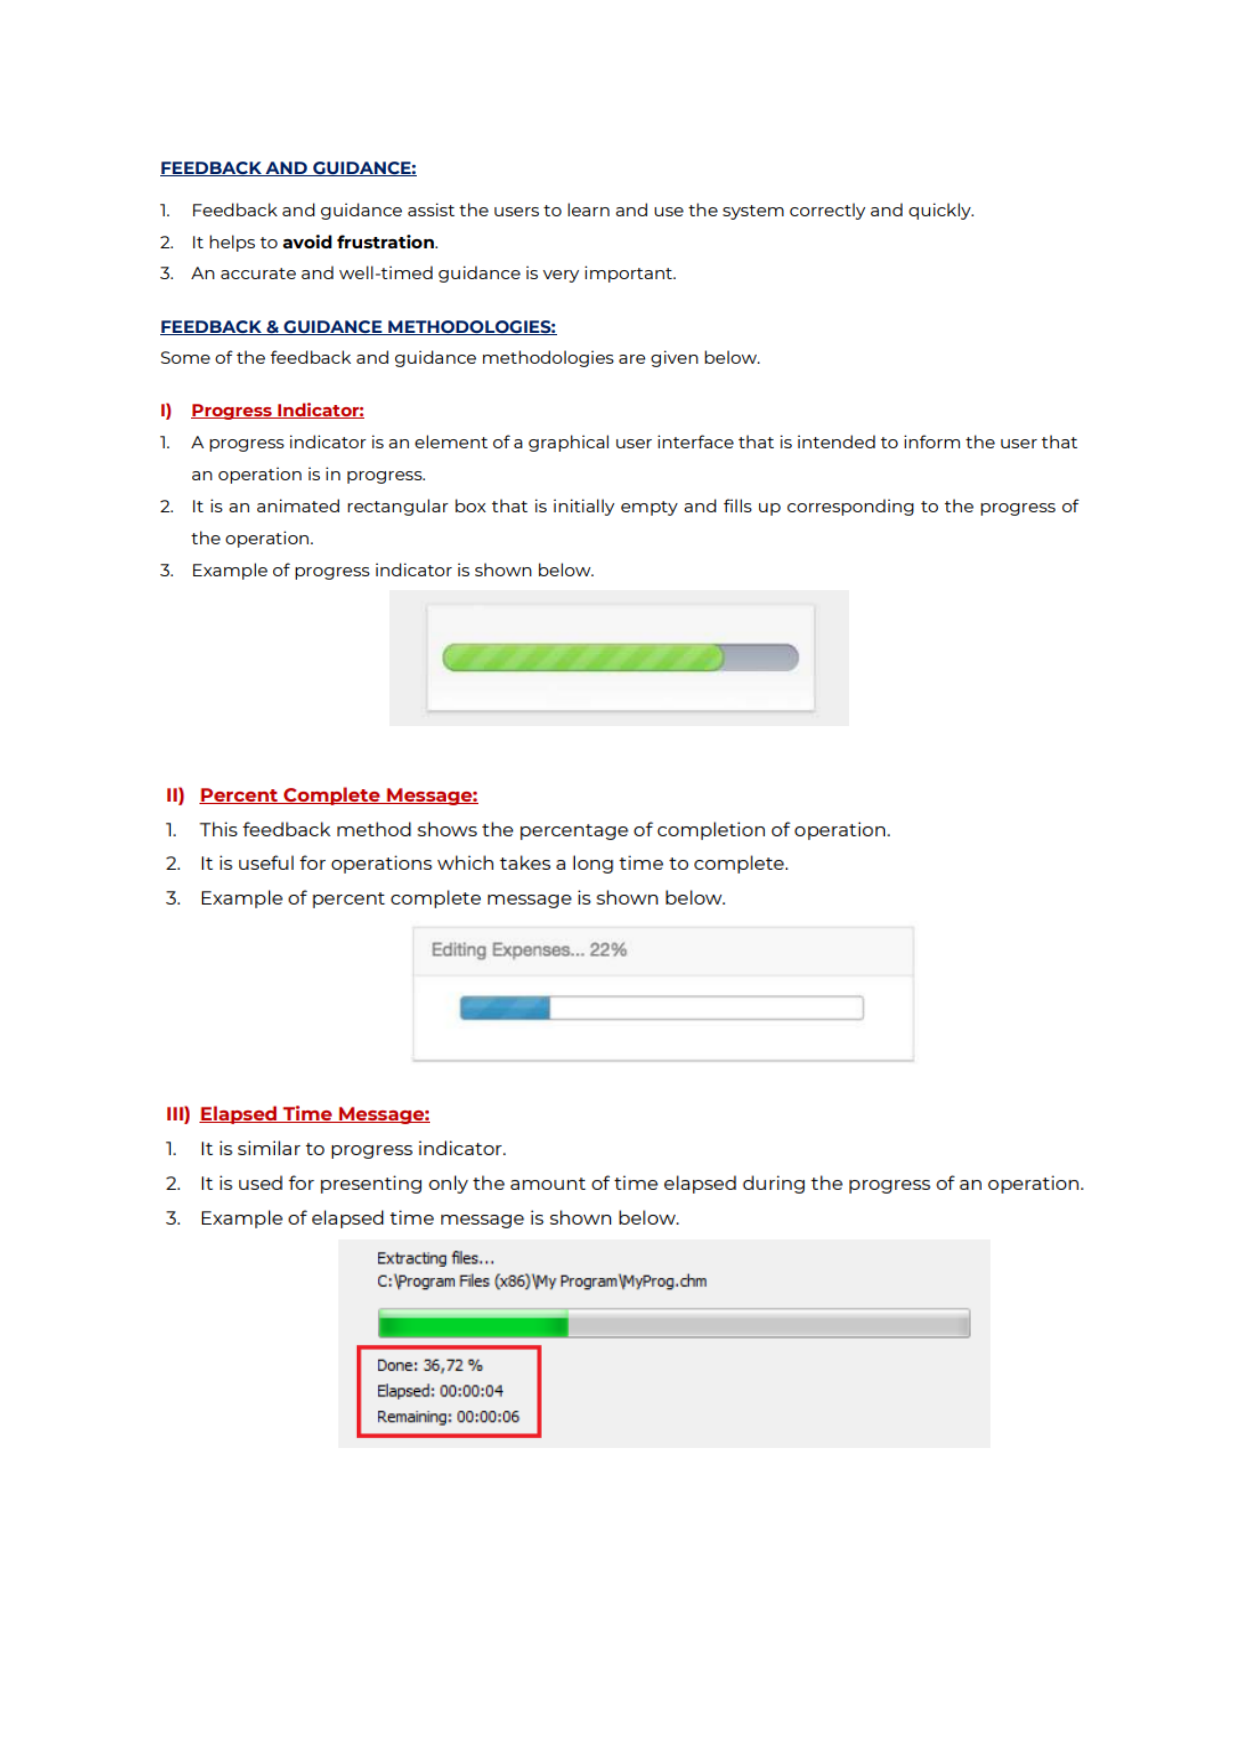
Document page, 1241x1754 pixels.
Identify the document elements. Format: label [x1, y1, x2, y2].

picture [150, 150, 1091, 749]
picture [150, 767, 1091, 1458]
